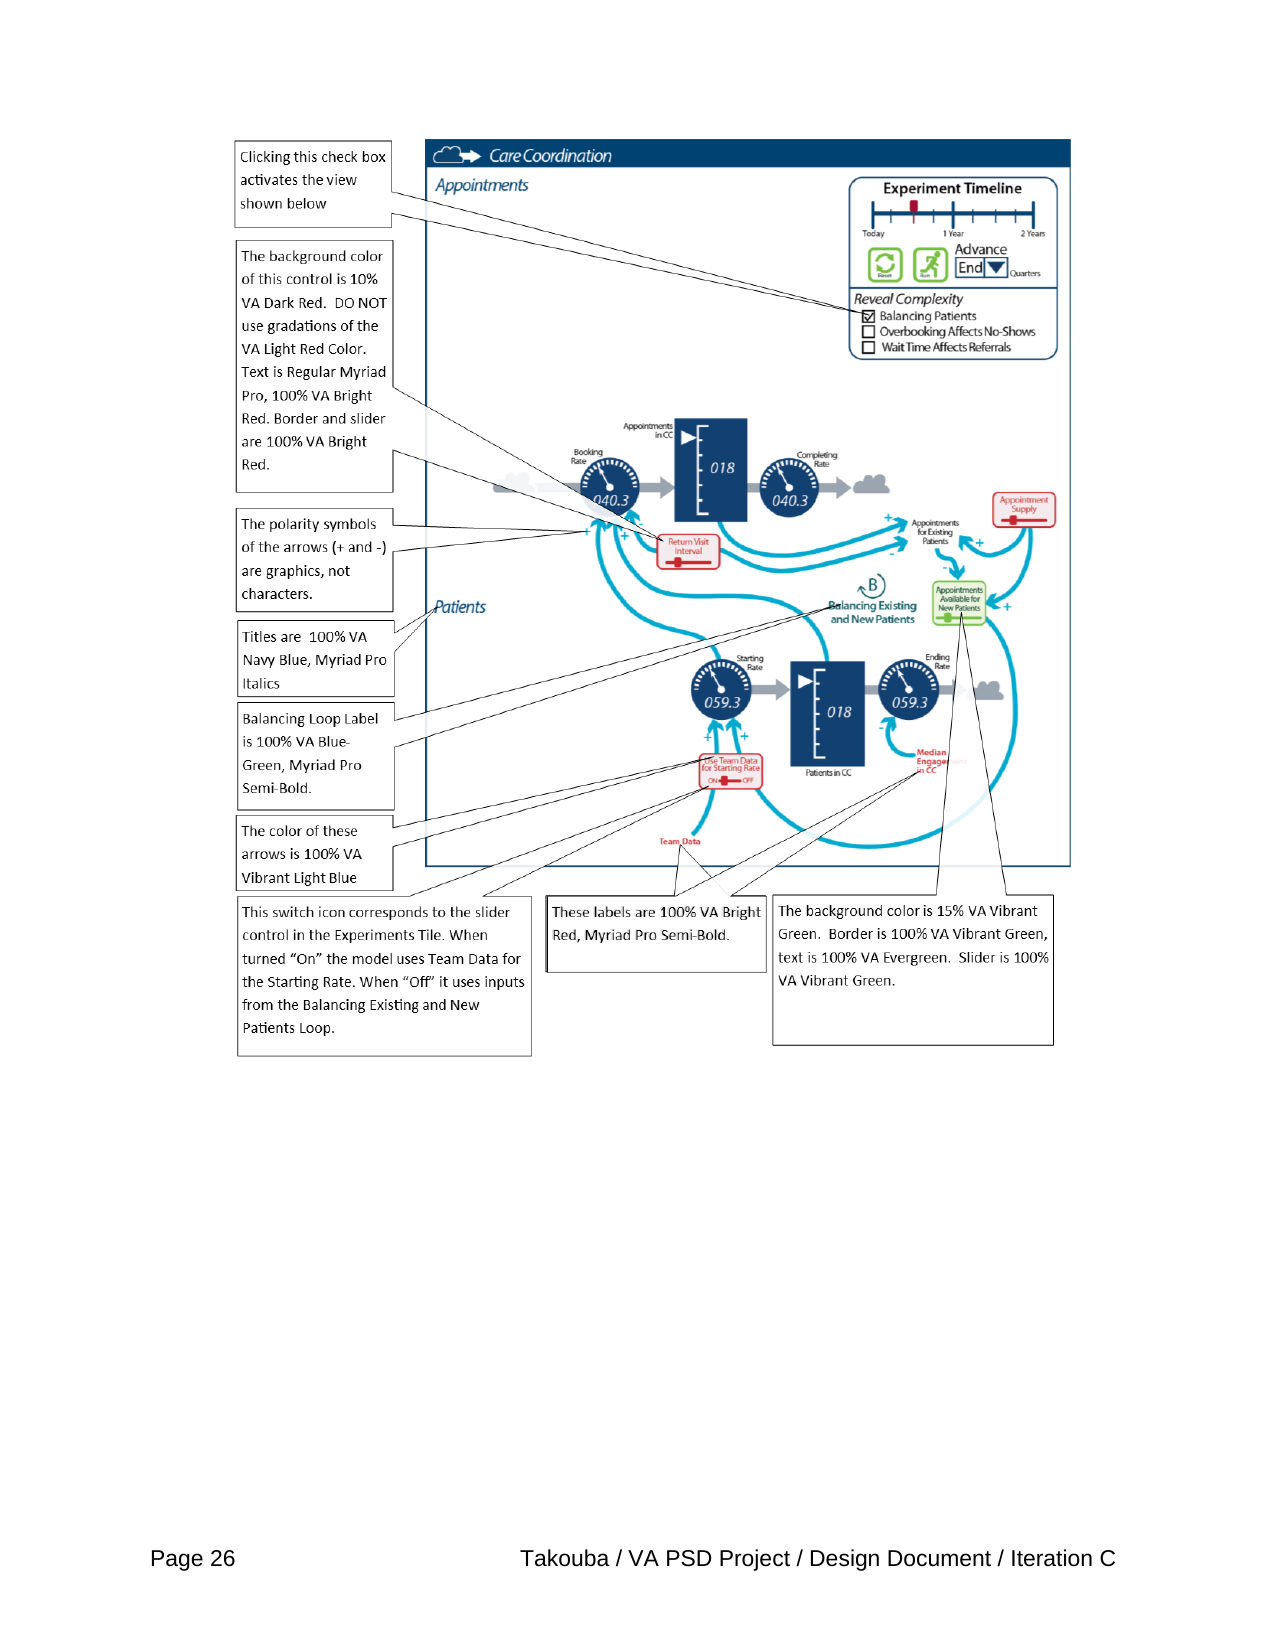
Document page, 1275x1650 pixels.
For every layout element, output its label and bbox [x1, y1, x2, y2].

picture [150, 112, 1125, 1080]
